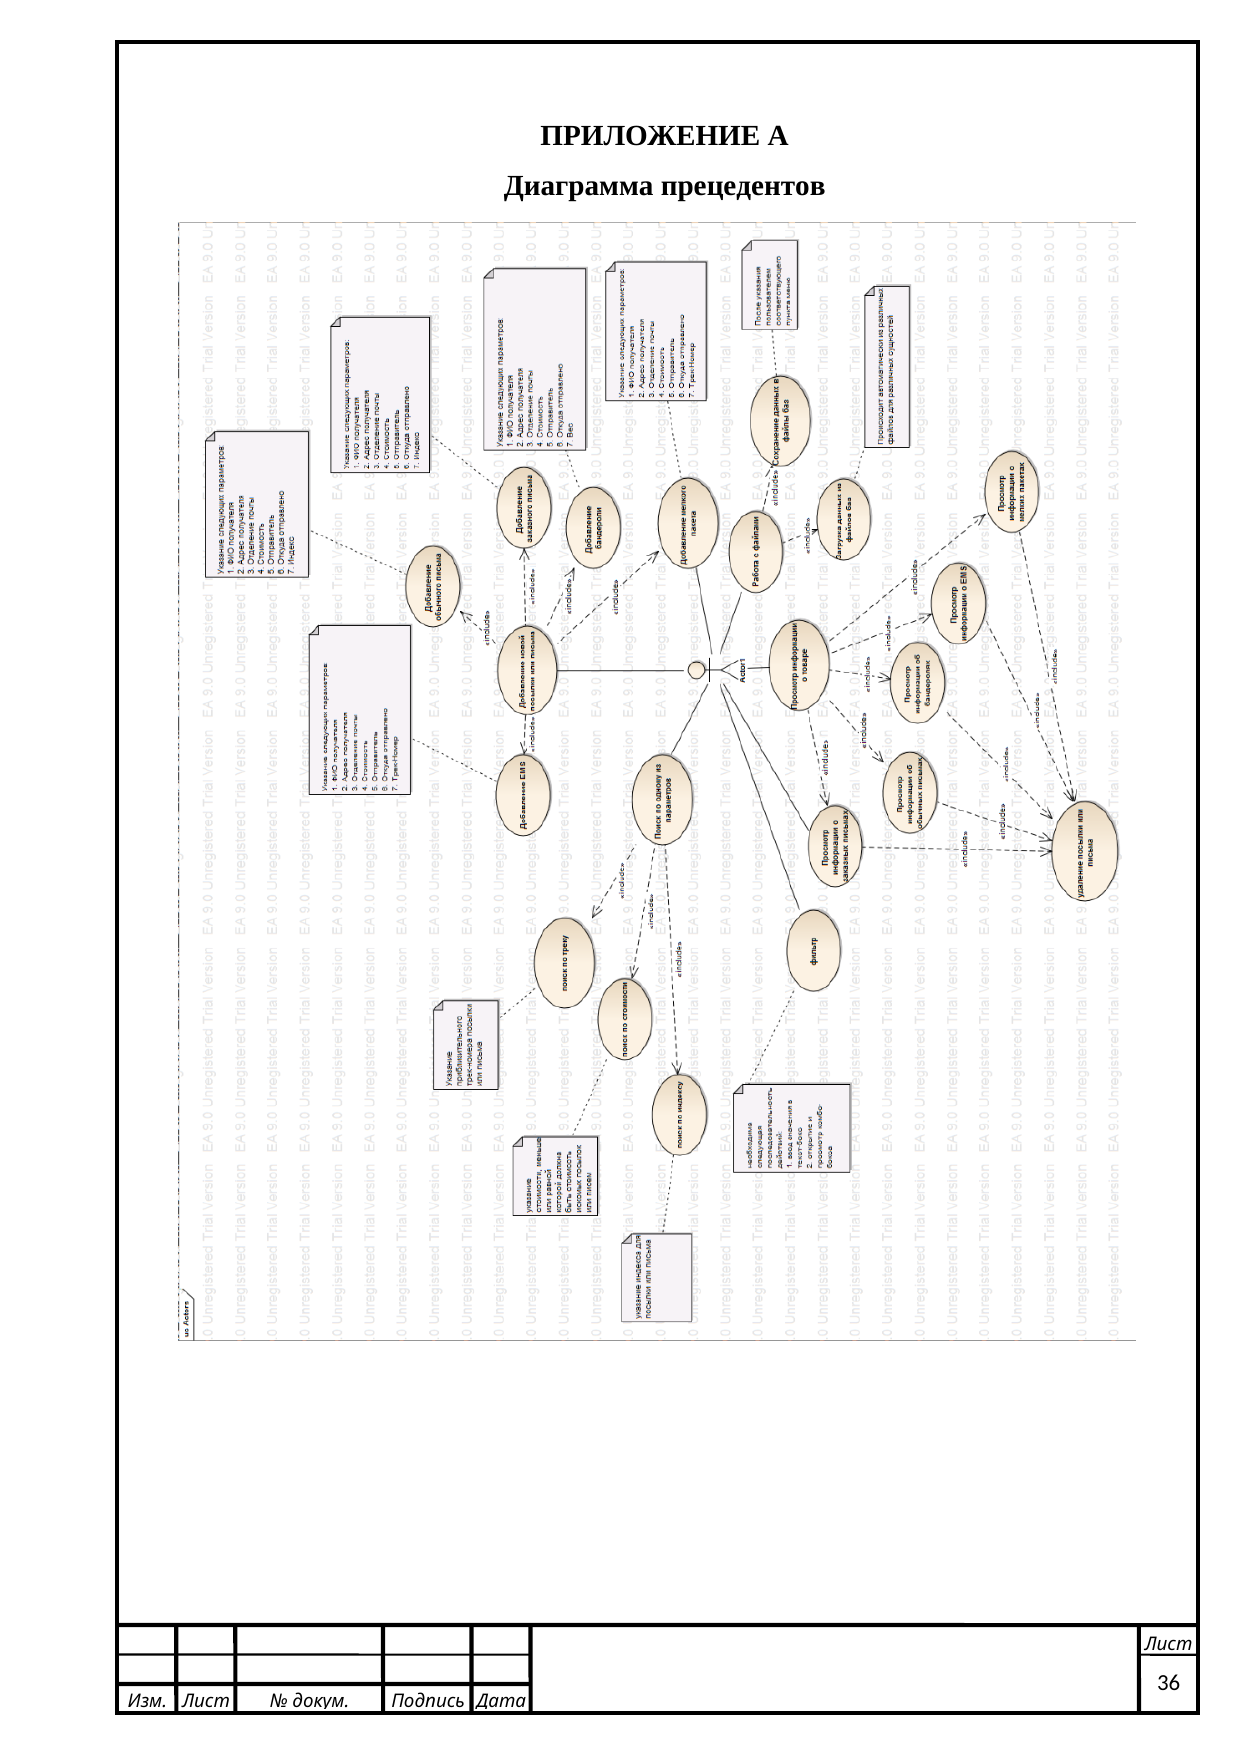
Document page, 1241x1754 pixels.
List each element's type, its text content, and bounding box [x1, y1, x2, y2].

text Диаграмма прецедентов [177, 168, 1152, 202]
text ПРИЛОЖЕНИЕ A [177, 118, 1152, 152]
picture [178, 223, 1136, 1340]
